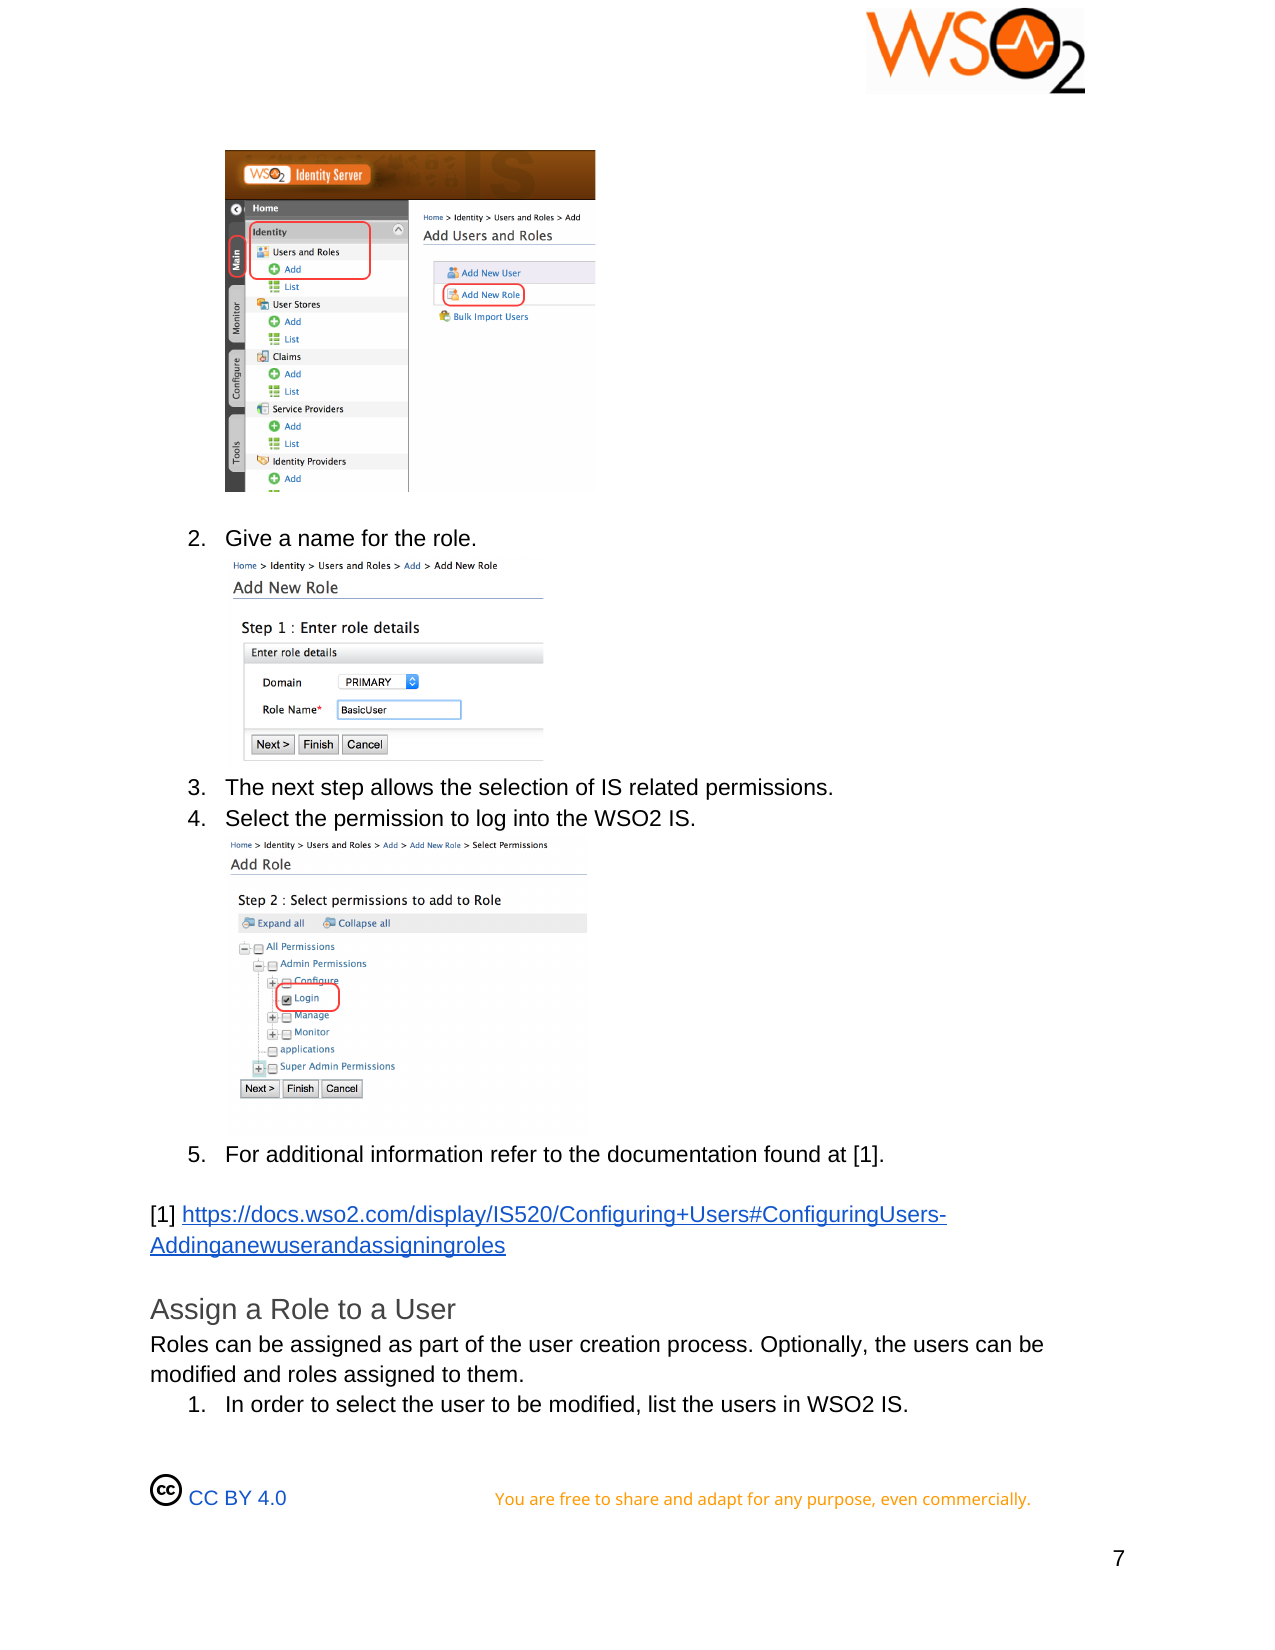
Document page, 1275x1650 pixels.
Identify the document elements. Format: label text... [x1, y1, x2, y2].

picture [225, 834, 588, 1137]
picture [225, 555, 544, 771]
list In order to select the user to be modified, list the users in WSO2 IS. [187, 1391, 1125, 1417]
list Select the permission to log into the WSO2 IS. [187, 804, 1125, 831]
list For additional information refer to the documentation found at [1]. [187, 1141, 1125, 1167]
picture [865, 7, 1085, 94]
text Roles can be assigned as part of the user creation process. Optionally, the users can be modified and roles assigned to them. [150, 1331, 1125, 1387]
list The next step allows the selection of IS related permissions. [187, 774, 1125, 801]
text Assign a Role to a User [150, 1292, 1125, 1326]
picture [225, 150, 596, 492]
text [1] https://docs.wso2.com/display/IS520/Configuring+Users#ConfiguringUsers-Addinganewuserandassigningroles [150, 1201, 1125, 1258]
list Give a name for the role. [187, 525, 1125, 552]
picture [150, 1474, 182, 1506]
